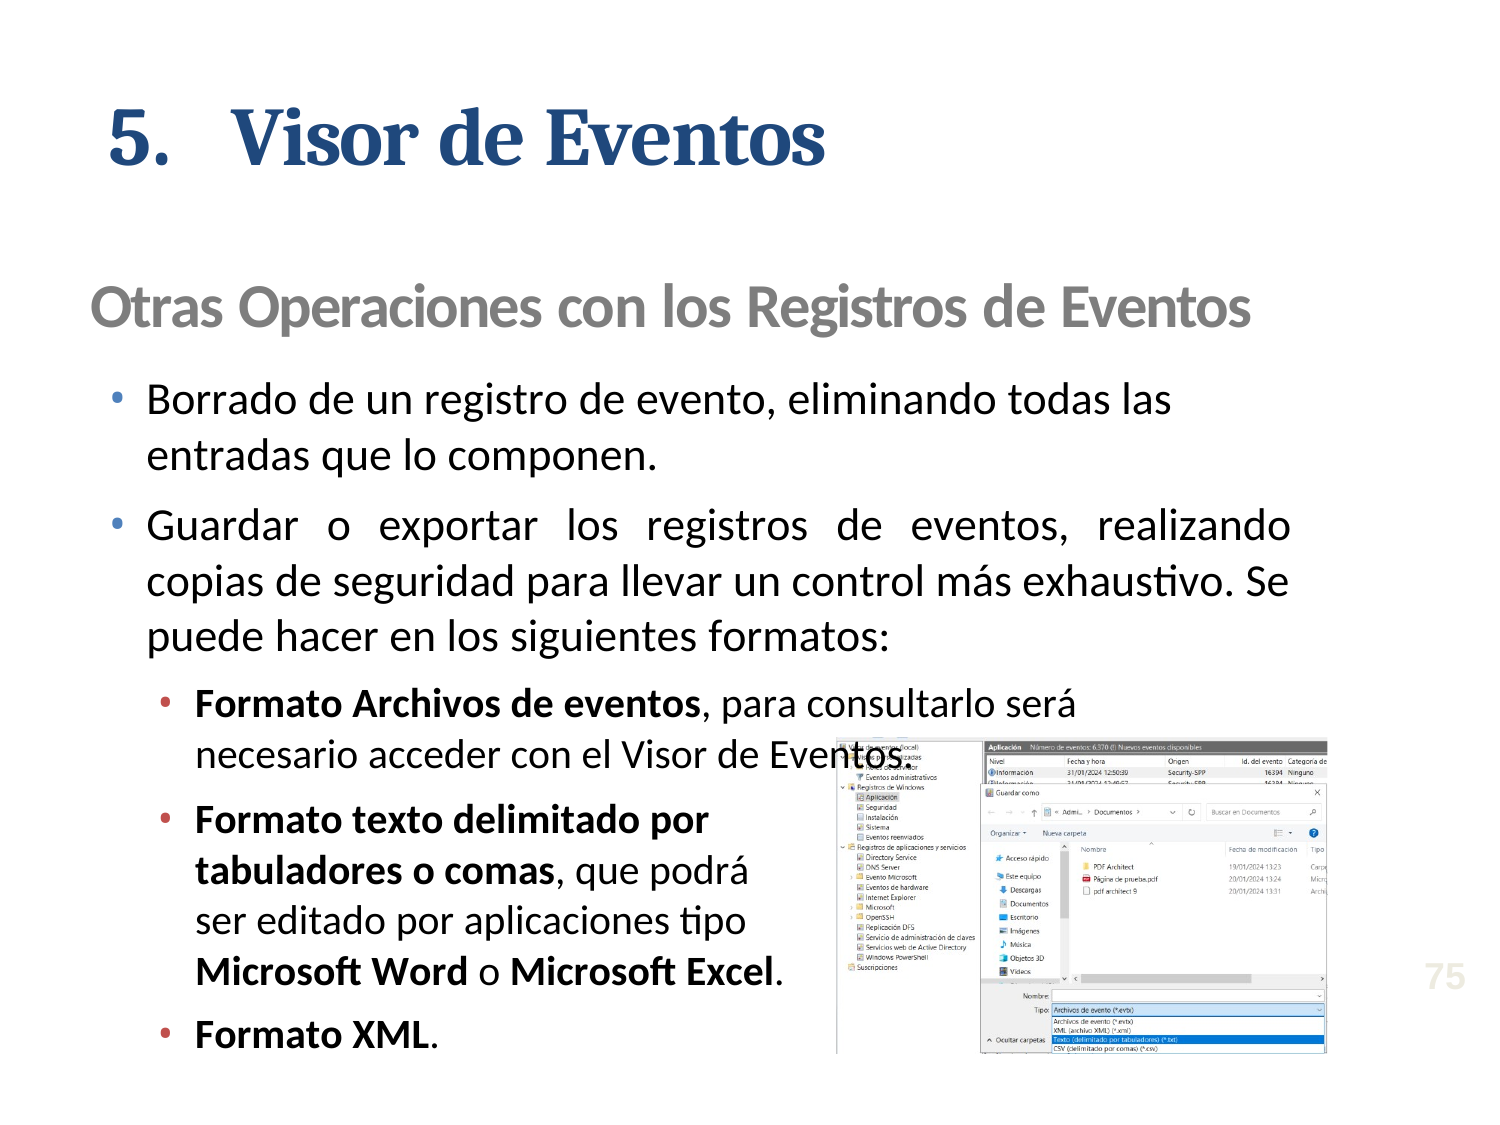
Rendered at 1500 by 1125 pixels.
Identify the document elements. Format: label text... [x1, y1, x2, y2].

picture [836, 737, 1328, 945]
list Formato texto delimitado por tabuladores o comas, que podrá ser editado por aplicaciones tipo [157, 789, 808, 945]
text entradas que lo componen. [146, 426, 1485, 481]
text Microsoft Word o Microsoft Excel. 75 [195, 945, 1485, 996]
picture [836, 996, 1328, 1004]
list Formato Archivos de eventos, para consultarlo será necesario acceder con el Visor de Eventos. [157, 673, 1244, 779]
subtitle Otras Operaciones con los Registros de Eventos [90, 268, 1485, 342]
list Guardar o exportar los registros de eventos, realizando copias de seguridad para llevar un control más exhaustivo. Se puede hacer en los siguientes formatos: [109, 492, 1291, 663]
subtitle 5. Visor de Eventos [109, 91, 1485, 186]
list Borrado de un registro de evento, eliminando todas las [109, 370, 1485, 426]
list Formato XML. [157, 1004, 1485, 1061]
